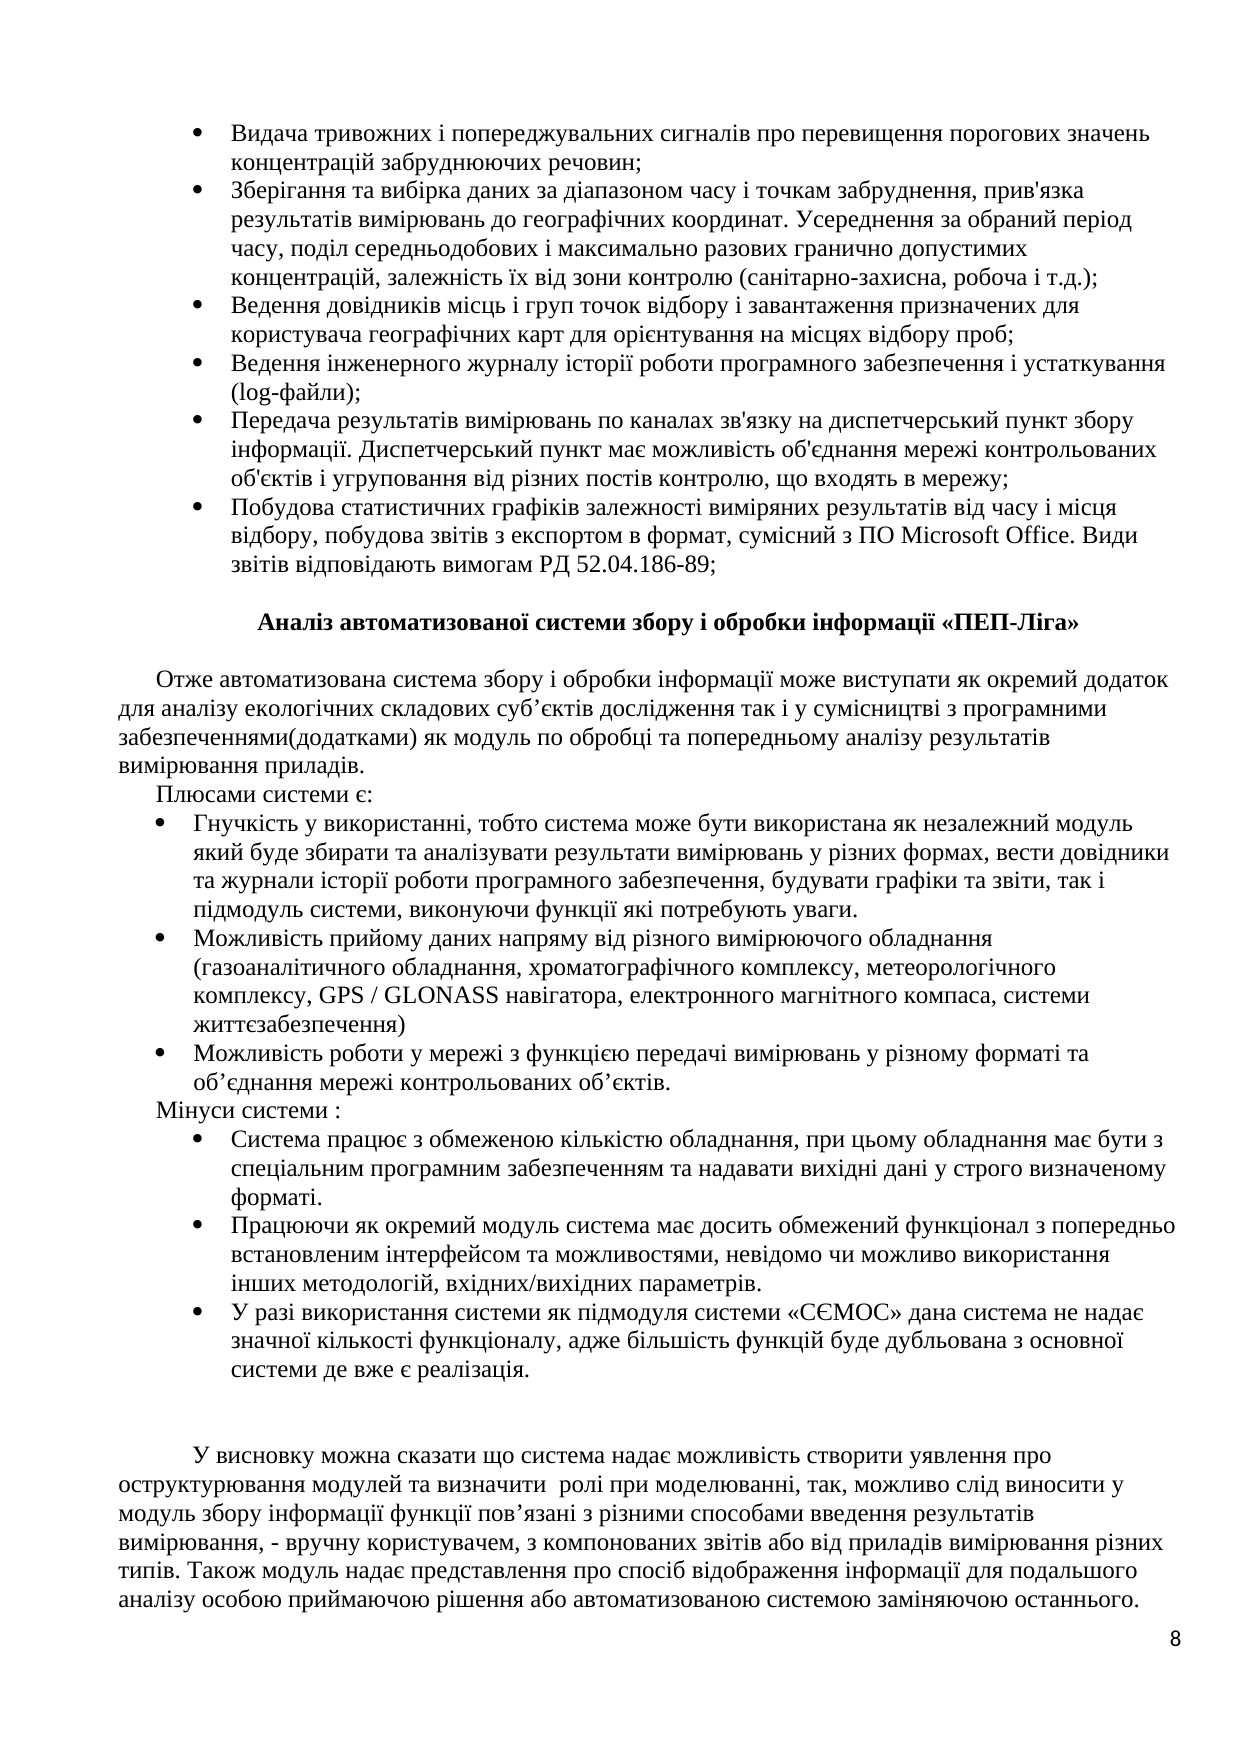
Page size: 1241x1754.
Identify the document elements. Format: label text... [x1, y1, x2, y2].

text Плюсами системи є: [118, 779, 1181, 808]
list Видача тривожних і попереджувальних сигналів про перевищення порогових значень концентрацій забруднюючих речовин; [193, 118, 1181, 176]
list Можливість прийому даних напряму від різного вимірюючого обладнання (газоаналітичного обладнання, хроматографічного комплексу, метеорологічного комплексу, GPS / GLONASS навігатора, електронного магнітного компаса, системи життєзабезпечення) [156, 923, 1181, 1038]
text Мінуси системи : [156, 1096, 1181, 1124]
list Система працює з обмеженою кількістю обладнання, при цьому обладнання має бути з спеціальним програмним забезпеченням та надавати вихідні дані у строго визначеному форматі. [193, 1124, 1181, 1211]
list Побудова статистичних графіків залежності виміряних результатів від часу і місця відбору, побудова звітів з експортом в формат, сумісний з ПО Microsoft Office. Види звітів відповідають вимогам РД 52.04.186-89; [193, 492, 1181, 578]
list Ведення інженерного журналу історії роботи програмного забезпечення і устаткування (log-файли); [193, 348, 1181, 406]
list Можливість роботи у мережі з функцією передачі вимірювань у різному форматі та об’єднання мережі контрольованих об’єктів. [156, 1038, 1181, 1096]
text Аналіз автоматизованої системи збору і обробки інформації «ПЕП-Ліга» [156, 607, 1181, 636]
text У висновку можна сказати що система надає можливість створити уявлення про оструктурювання модулей та визначити ролі при моделюванні, так, можливо слід виносити у модуль збору інформації функції пов’язані з різними способами введення результатів вимірювання, - вручну користувачем, з компонованих звітів або від приладів вимірювання різних типів. Також модуль надає представлення про спосіб відображення інформації для подальшого аналізу особою приймаючою рішення або автоматизованою системою заміняючою останнього. [118, 1441, 1181, 1613]
text Отже автоматизована система збору і обробки інформації може виступати як окремий додаток для аналізу екологічних складових суб’єктів дослідження так і у сумісництві з програмними забезпеченнями(додатками) як модуль по обробці та попередньому аналізу результатів вимірювання приладів. [118, 664, 1181, 779]
list У разі використання системи як підмодуля системи «СЄМОС» дана система не надає значної кількості функціоналу, адже більшість функцій буде дубльована з основної системи де вже є реалізація. [193, 1297, 1181, 1383]
list Передача результатів вимірювань по каналах зв'язку на диспетчерський пункт збору інформації. Диспетчерський пункт має можливість об'єднання мережі контрольованих об'єктів і угруповання від різних постів контролю, що входять в мережу; [193, 406, 1181, 492]
list Зберігання та вибірка даних за діапазоном часу і точкам забруднення, прив'язка результатів вимірювань до географічних координат. Усереднення за обраний період часу, поділ середньодобових і максимально разових гранично допустимих концентрацій, залежність їх від зони контролю (санітарно-захисна, робоча і т.д.); [193, 176, 1181, 291]
list Гнучкість у використанні, тобто система може бути використана як незалежний модуль який буде збирати та аналізувати результати вимірювань у різних формах, вести довідники та журнали історії роботи програмного забезпечення, будувати графіки та звіти, так і підмодуль системи, виконуючи функції які потребують уваги. [156, 808, 1181, 923]
list Ведення довідників місць і груп точок відбору і завантаження призначених для користувача географічних карт для орієнтування на місцях відбору проб; [193, 291, 1181, 348]
list Працюючи як окремий модуль система має досить обмежений функціонал з попередньо встановленим інтерфейсом та можливостями, невідомо чи можливо використання інших методологій, вхідних/вихідних параметрів. [193, 1211, 1181, 1297]
